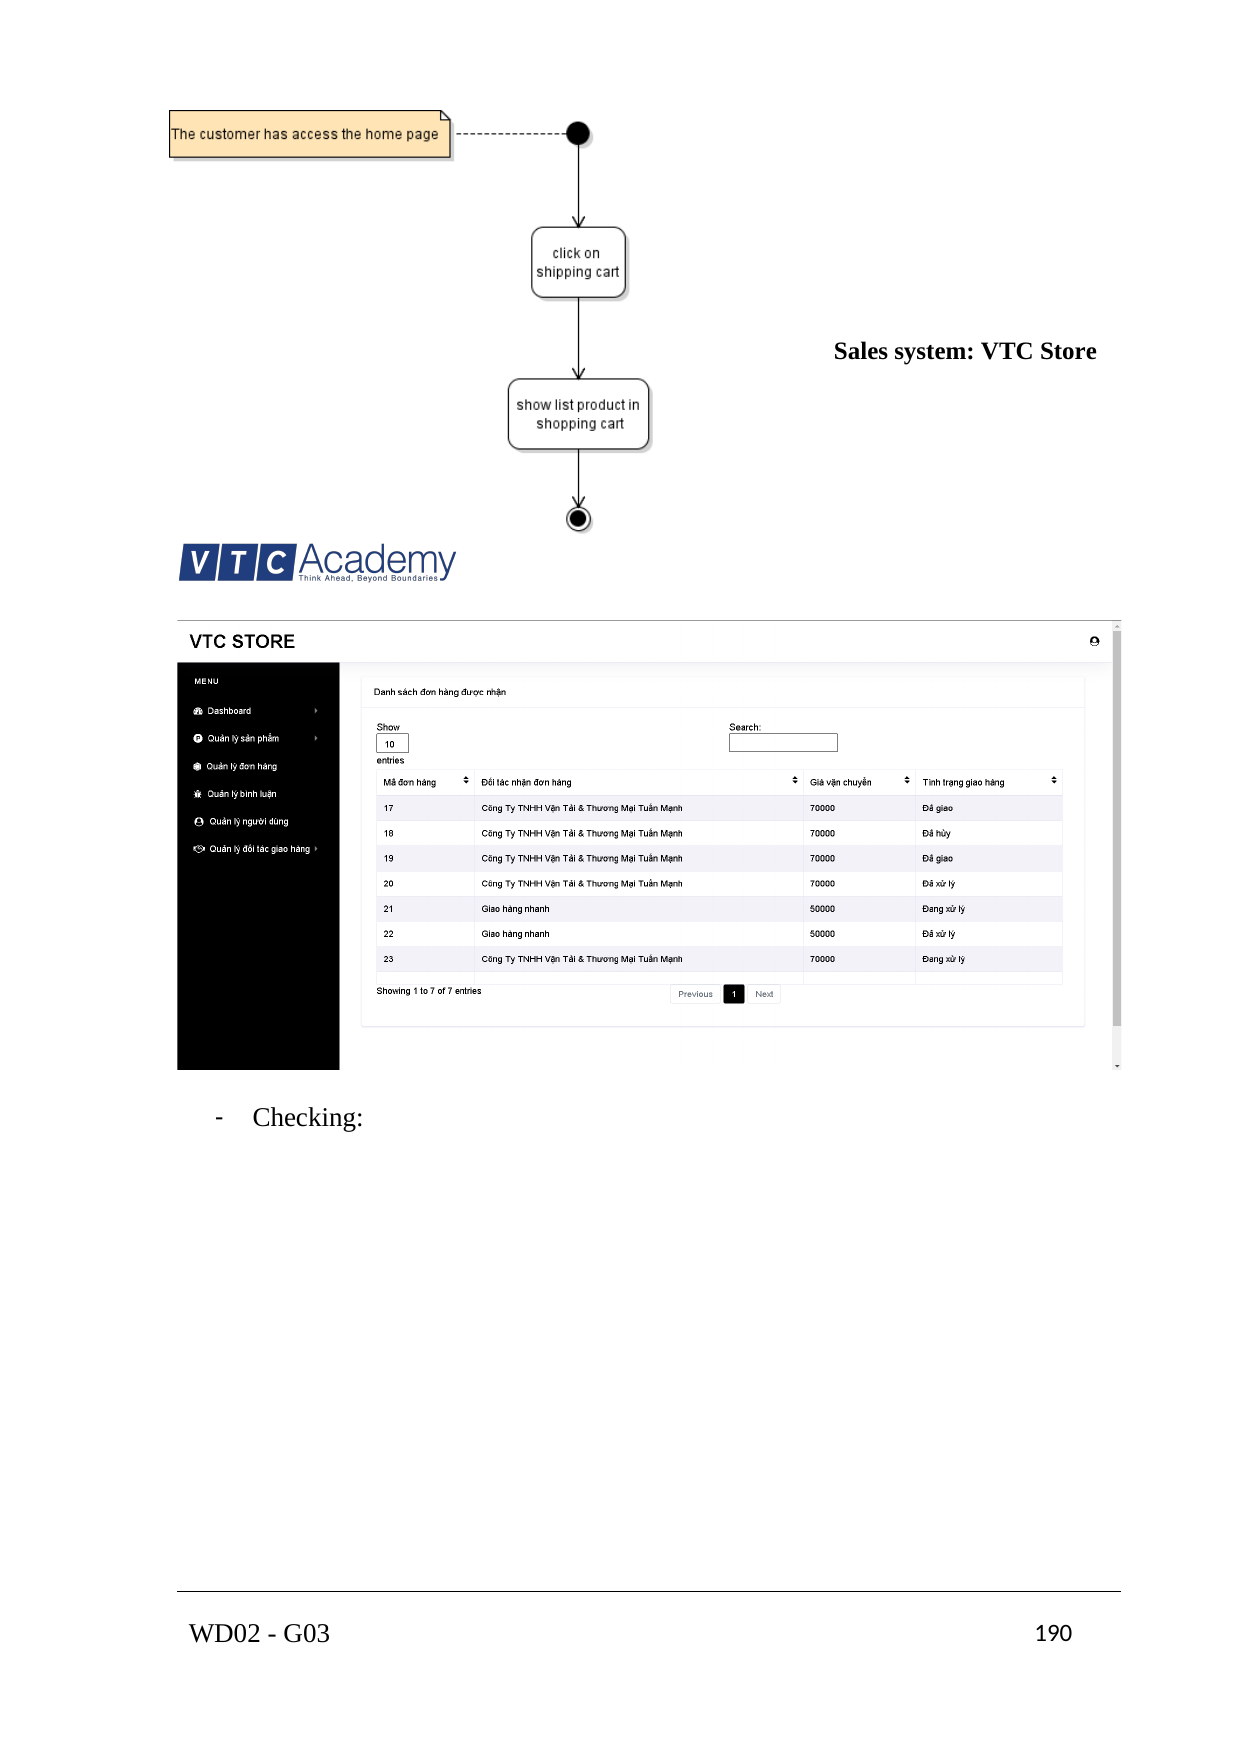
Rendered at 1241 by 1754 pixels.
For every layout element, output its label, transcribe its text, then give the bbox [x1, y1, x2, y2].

picture [177, 620, 1122, 1070]
picture [169, 110, 654, 591]
list Checking: [215, 1101, 1122, 1133]
